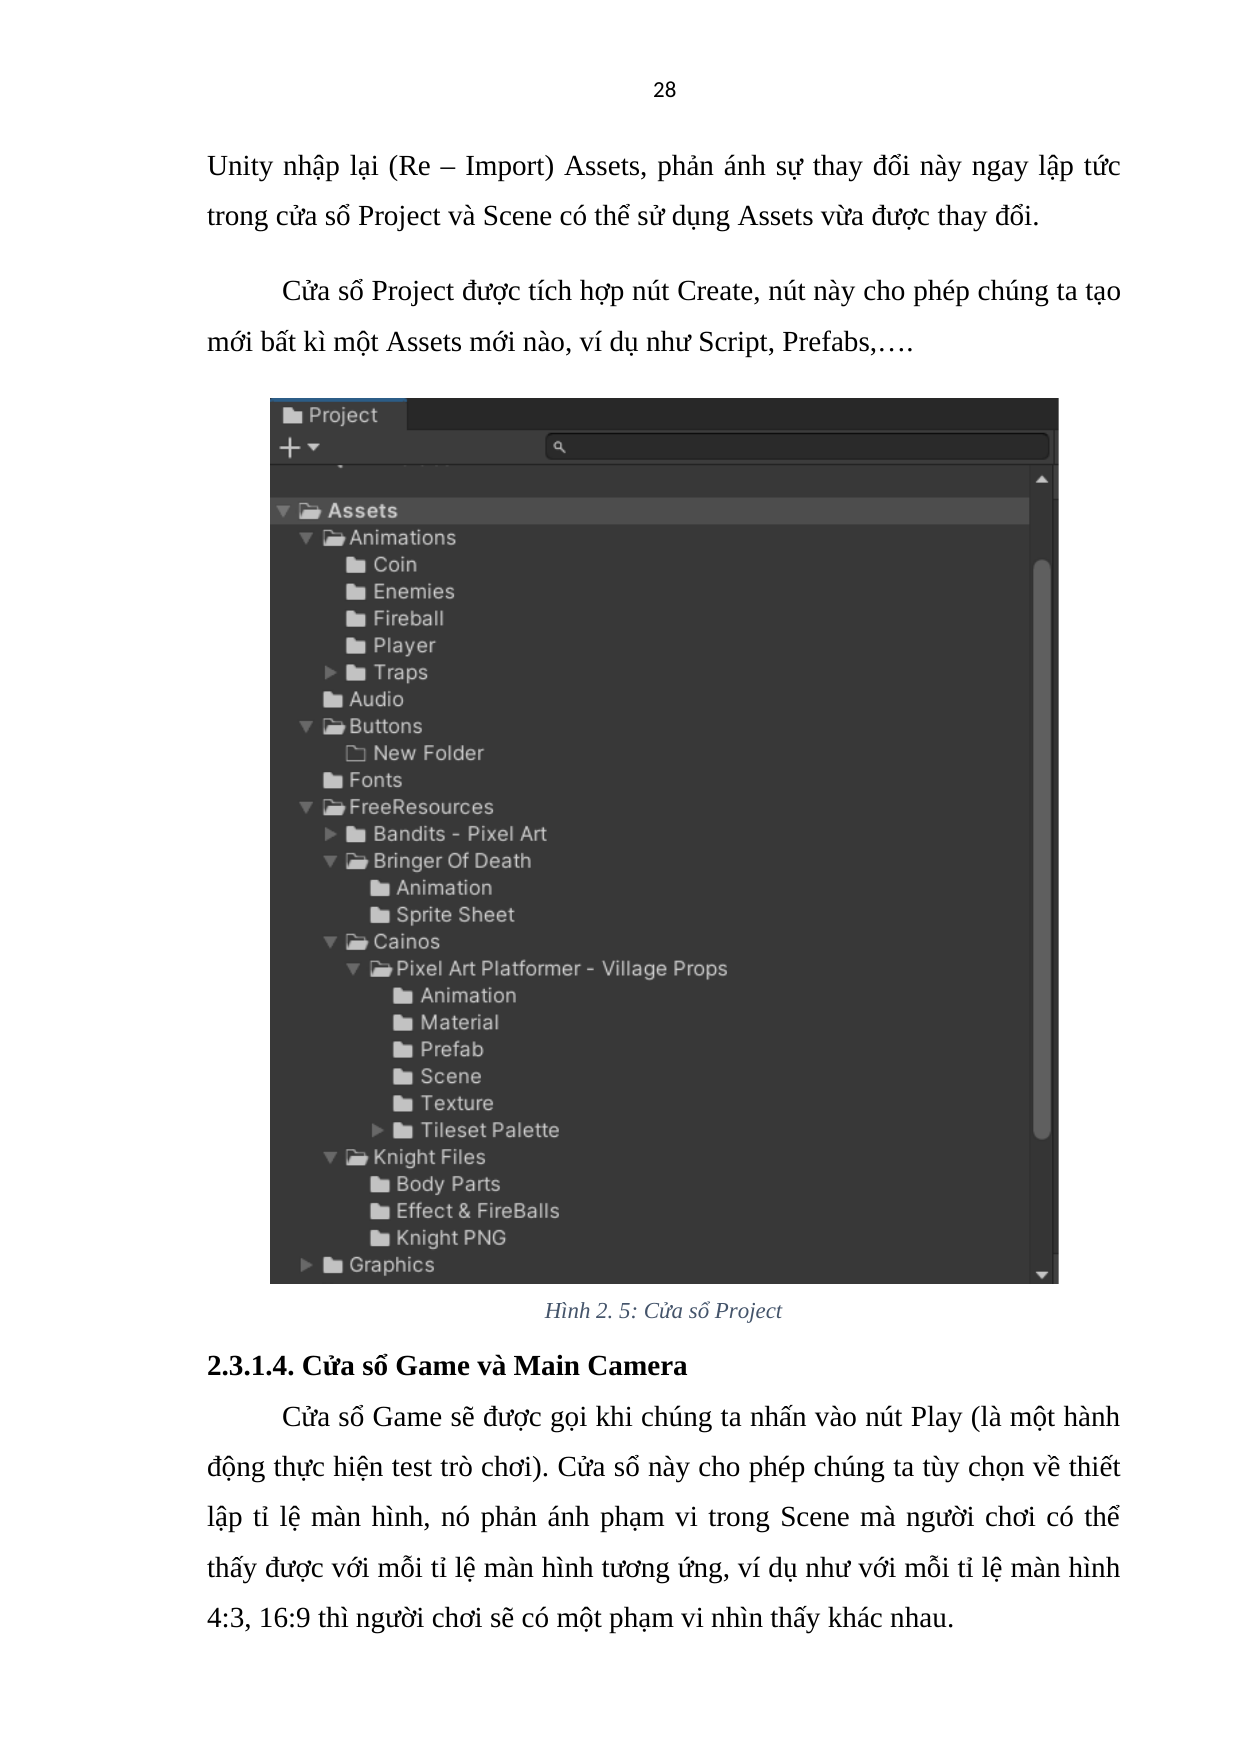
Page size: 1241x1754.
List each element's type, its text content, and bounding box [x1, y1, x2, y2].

picture [270, 398, 1059, 1284]
text Cửa sổ Game sẽ được gọi khi chúng ta nhấn vào nút Play (là một hành động thực hiện test trò chơi). Cửa sổ này cho phép chúng ta tùy chọn về thiết lập tỉ lệ màn hình, nó phản ánh phạm vi trong Scene mà người chơi có thể thấy được với mỗi tỉ lệ màn hình tương ứng, ví dụ như với mỗi tỉ lệ màn hình 4:3, 16:9 thì người chơi sẽ có một phạm vi nhìn thấy khác nhau. [207, 1399, 1122, 1633]
text Cửa sổ Project được tích hợp nút Create, nút này cho phép chúng ta tạo mới bất kì một Assets mới nào, ví dụ như Script, Prefabs,…. [207, 273, 1122, 357]
subtitle 2.3.1.4. Cửa sổ Game và Main Camera [207, 1348, 1122, 1382]
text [207, 148, 1122, 232]
